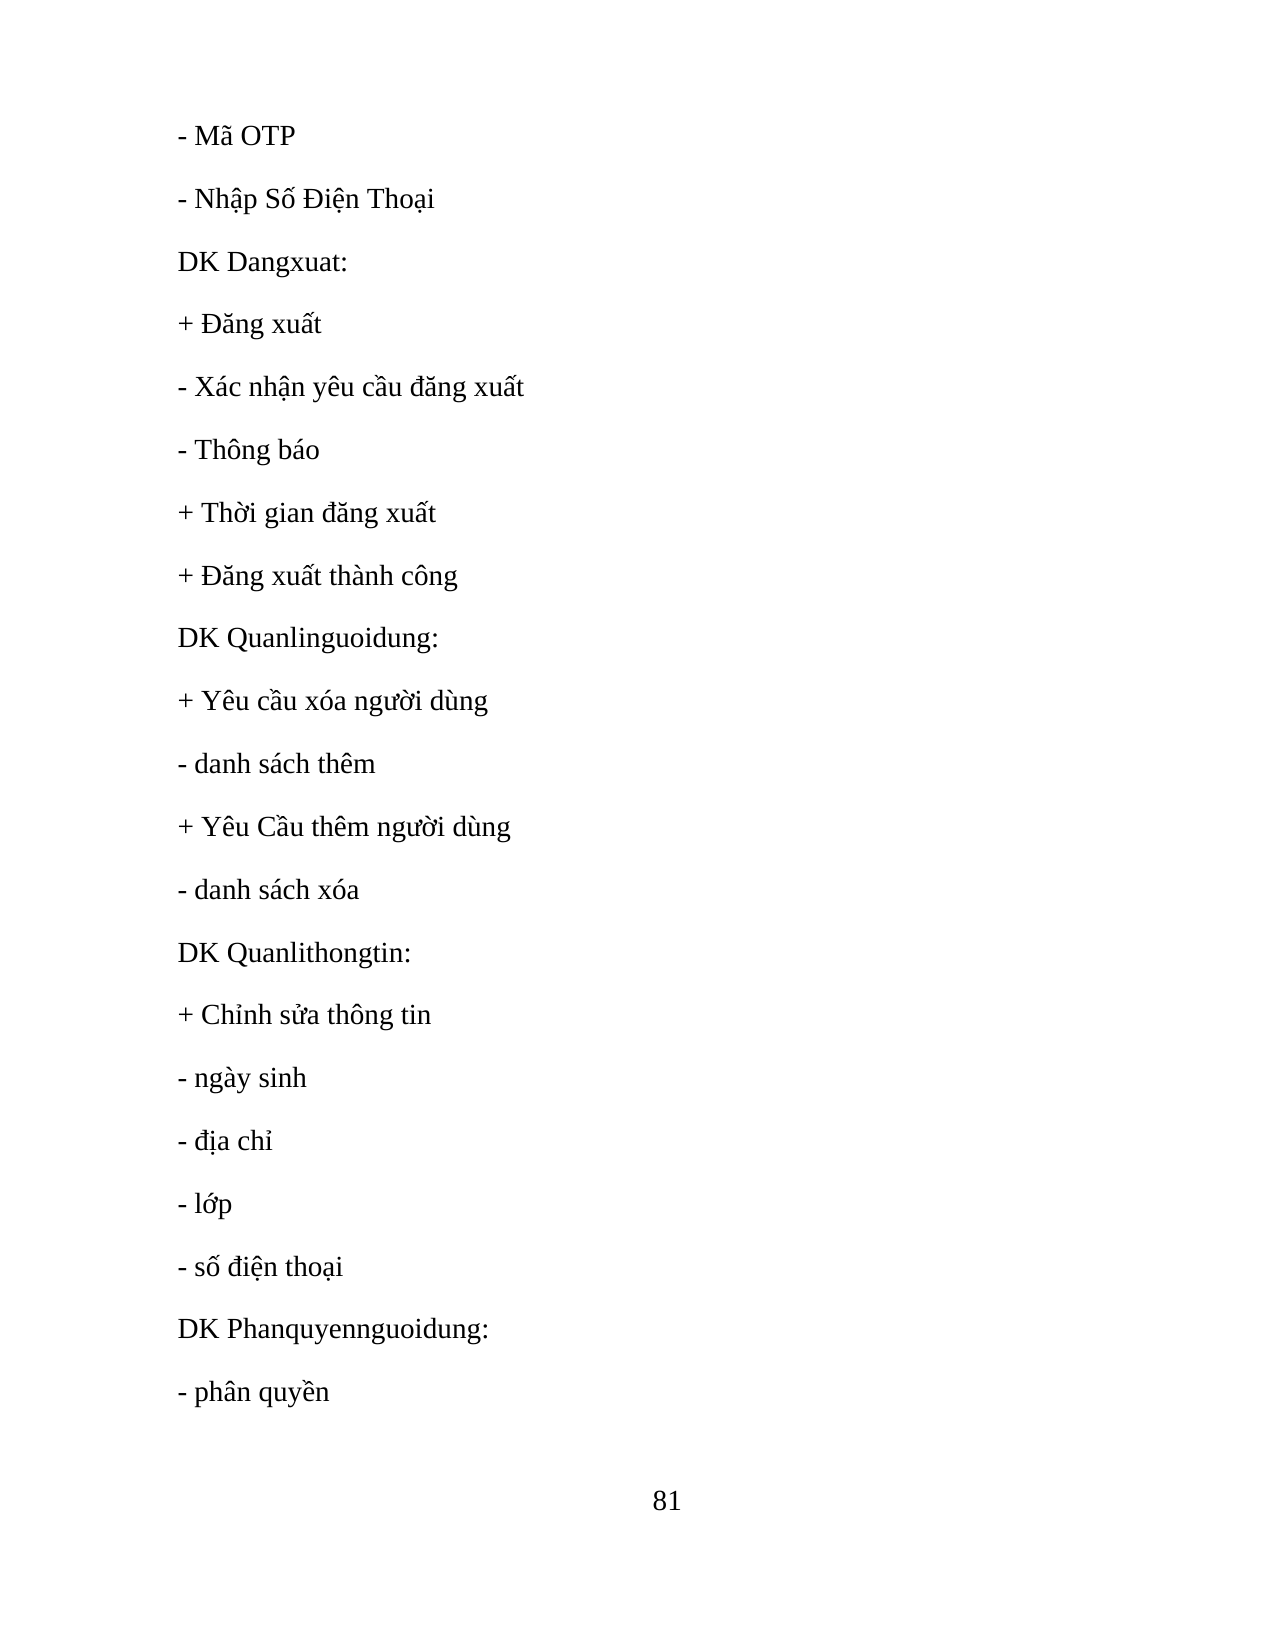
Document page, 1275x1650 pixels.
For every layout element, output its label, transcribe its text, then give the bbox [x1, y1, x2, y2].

text - Xác nhận yêu cầu đăng xuất [177, 369, 1157, 403]
text - Nhập Số Điện Thoại [177, 181, 1157, 214]
text + Yêu Cầu thêm người dùng [177, 809, 1157, 843]
text - Thông báo [177, 432, 1157, 466]
text + Đăng xuất [177, 307, 1157, 340]
text DK Quanlithongtin: [177, 935, 1157, 968]
text + Đăng xuất thành công [177, 558, 1157, 591]
text DK Phanquyennguoidung: [177, 1312, 1157, 1345]
text - lớp [177, 1186, 1157, 1219]
text DK Quanlinguoidung: [177, 621, 1157, 654]
text - danh sách thêm [177, 746, 1157, 780]
text DK Dangxuat: [177, 244, 1157, 277]
text + Chỉnh sửa thông tin [177, 997, 1157, 1031]
text - phân quyền [177, 1374, 1157, 1408]
text - danh sách xóa [177, 872, 1157, 905]
text - Mã OTP [177, 118, 1157, 152]
text - địa chỉ [177, 1123, 1157, 1157]
text + Yêu cầu xóa người dùng [177, 683, 1157, 717]
text + Thời gian đăng xuất [177, 495, 1157, 528]
text - ngày sinh [177, 1060, 1157, 1094]
text - số điện thoại [177, 1249, 1157, 1282]
